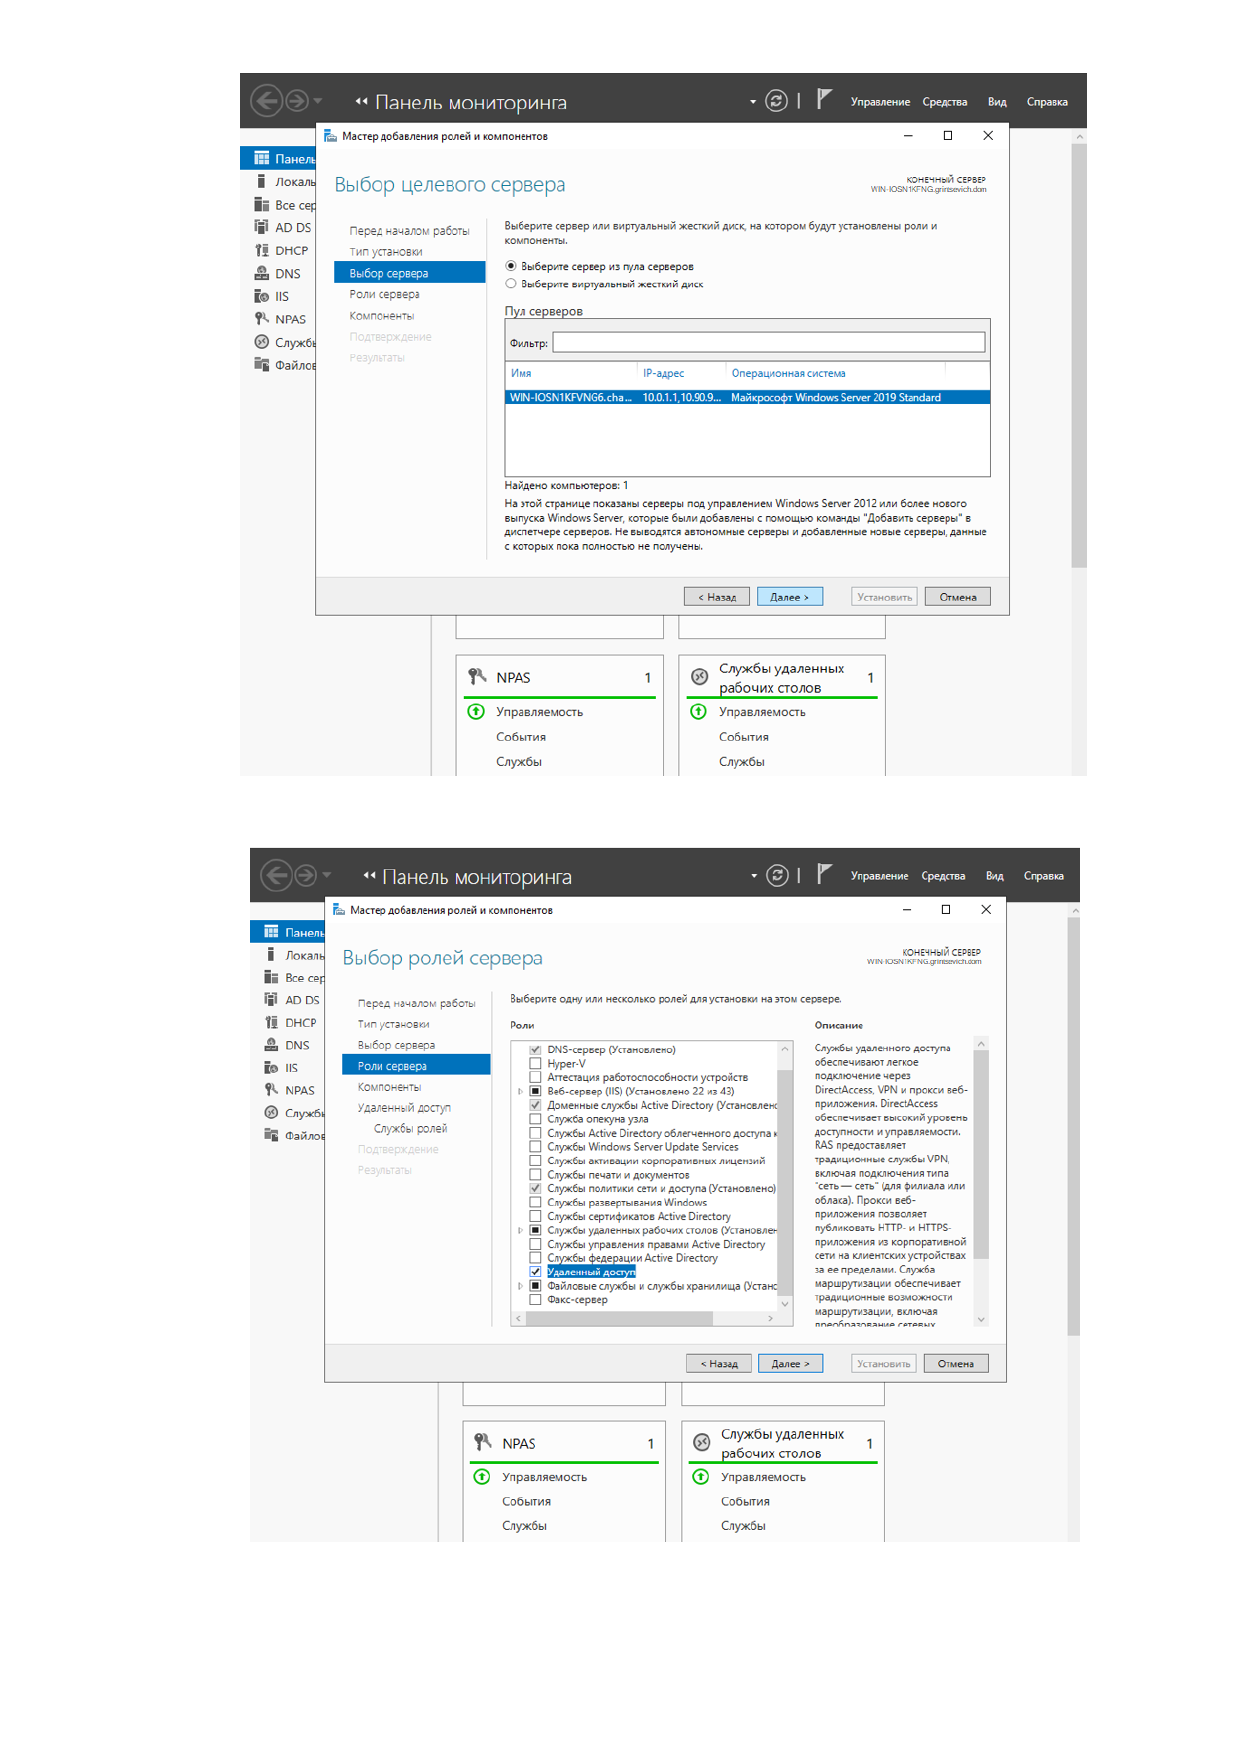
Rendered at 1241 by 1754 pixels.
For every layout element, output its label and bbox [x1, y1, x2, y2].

picture [249, 847, 1080, 1542]
picture [240, 73, 1089, 776]
